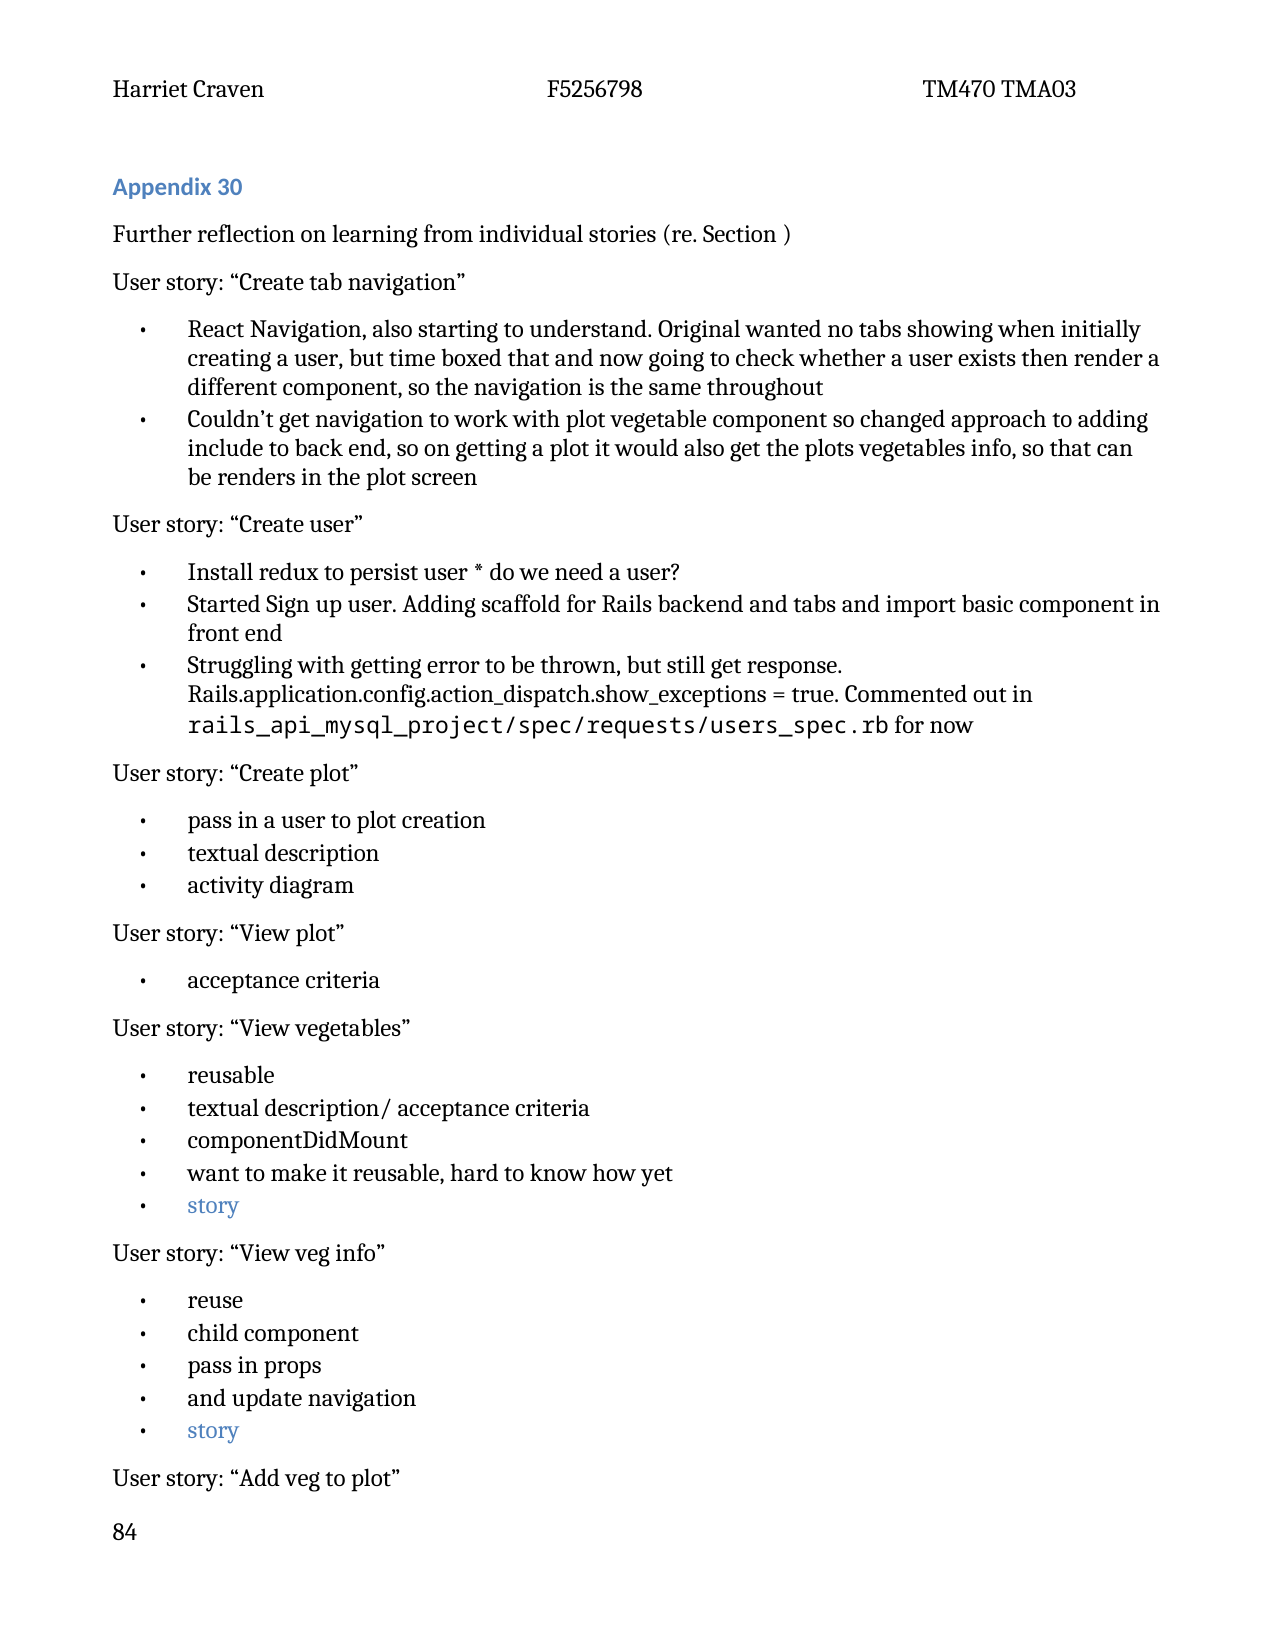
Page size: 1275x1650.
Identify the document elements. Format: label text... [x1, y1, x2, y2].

list textual description/ acceptance criteria [137, 1094, 1162, 1123]
list want to make it reusable, hard to know how yet [137, 1159, 1162, 1188]
list componentDidMount [137, 1126, 1162, 1155]
list and update navigation [137, 1384, 1162, 1413]
text User story: “Add veg to plot” [112, 1464, 1162, 1493]
list Started Sign up user. Adding scaffold for Rails backend and tabs and import basic component in front end [137, 590, 1162, 648]
text User story: “View plot” [112, 919, 1162, 948]
list reuse [137, 1286, 1162, 1315]
list pass in props [137, 1351, 1162, 1380]
list Struggling with getting error to be thrown, but still get response. Rails.application.config.action_dispatch.show_exceptions = true. Commented out in rails_api_mysql_project/spec/requests/users_spec.rb for now [137, 651, 1162, 740]
list pass in a user to plot creation [137, 806, 1162, 835]
list activity diagram [137, 871, 1162, 900]
text User story: “View vegetables” [112, 1014, 1162, 1043]
list Install redux to persist user * do we need a user? [137, 558, 1162, 586]
list textual description [137, 839, 1162, 868]
text Further reflection on learning from individual stories (re. Section ) [112, 220, 1162, 249]
subtitle Appendix 30 [112, 171, 1162, 201]
list story [137, 1191, 1162, 1220]
text User story: “Create tab navigation” [112, 268, 1162, 296]
text User story: “View veg info” [112, 1239, 1162, 1268]
list child component [137, 1319, 1162, 1348]
list story [137, 1416, 1162, 1445]
list React Navigation, also starting to understand. Original wanted no tabs showing when initially creating a user, but time boxed that and now going to check whether a user exists then render a different component, so the navigation is the same throughout [137, 315, 1162, 401]
list acceptance criteria [137, 966, 1162, 995]
text User story: “Create plot” [112, 759, 1162, 788]
list reusable [137, 1061, 1162, 1090]
list Couldn’t get navigation to work with plot vegetable component so changed approach to adding include to back end, so on getting a plot it would also get the plots vegetables info, so that can be renders in the plot screen [137, 405, 1162, 491]
text User story: “Create user” [112, 510, 1162, 539]
